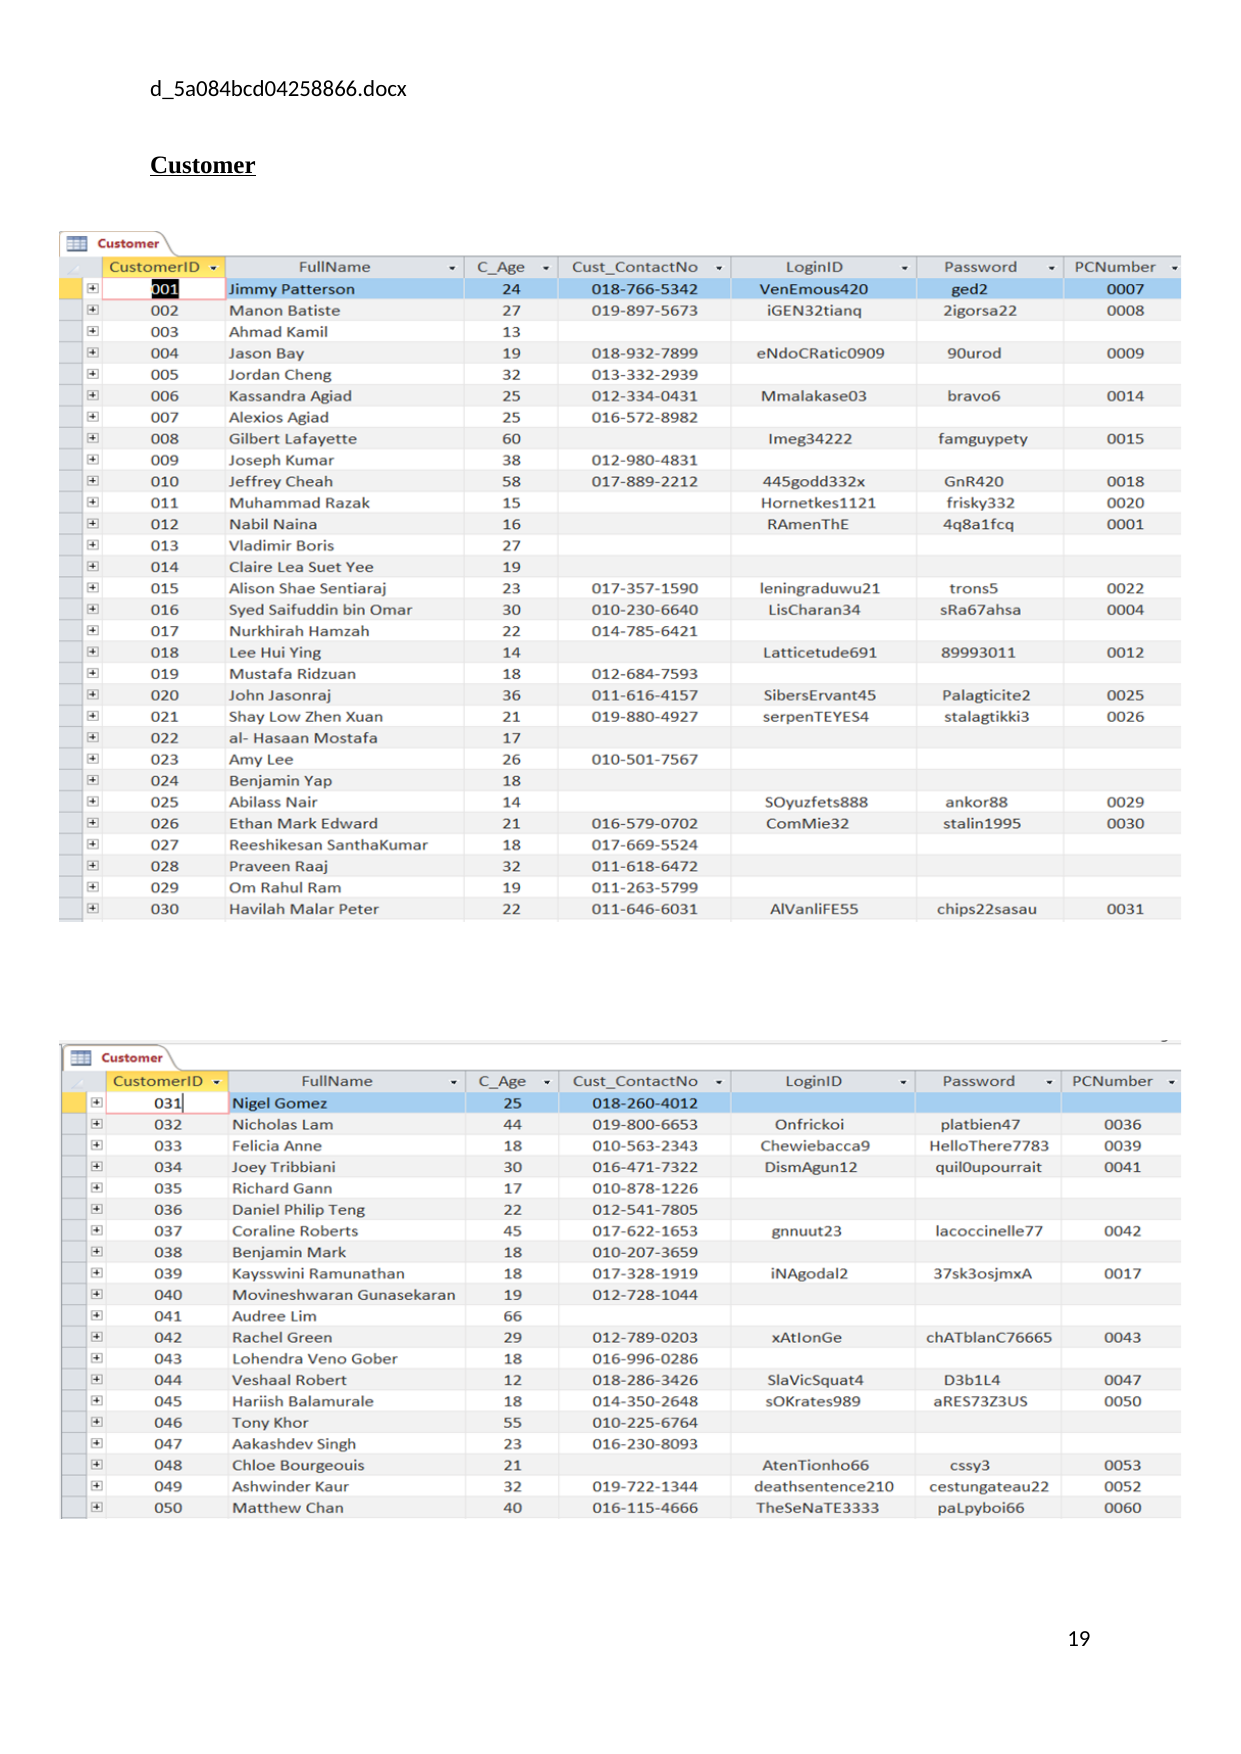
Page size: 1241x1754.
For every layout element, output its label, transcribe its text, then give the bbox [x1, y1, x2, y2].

picture [59, 231, 1182, 922]
text Customer [150, 150, 1090, 179]
picture [59, 1040, 1182, 1519]
